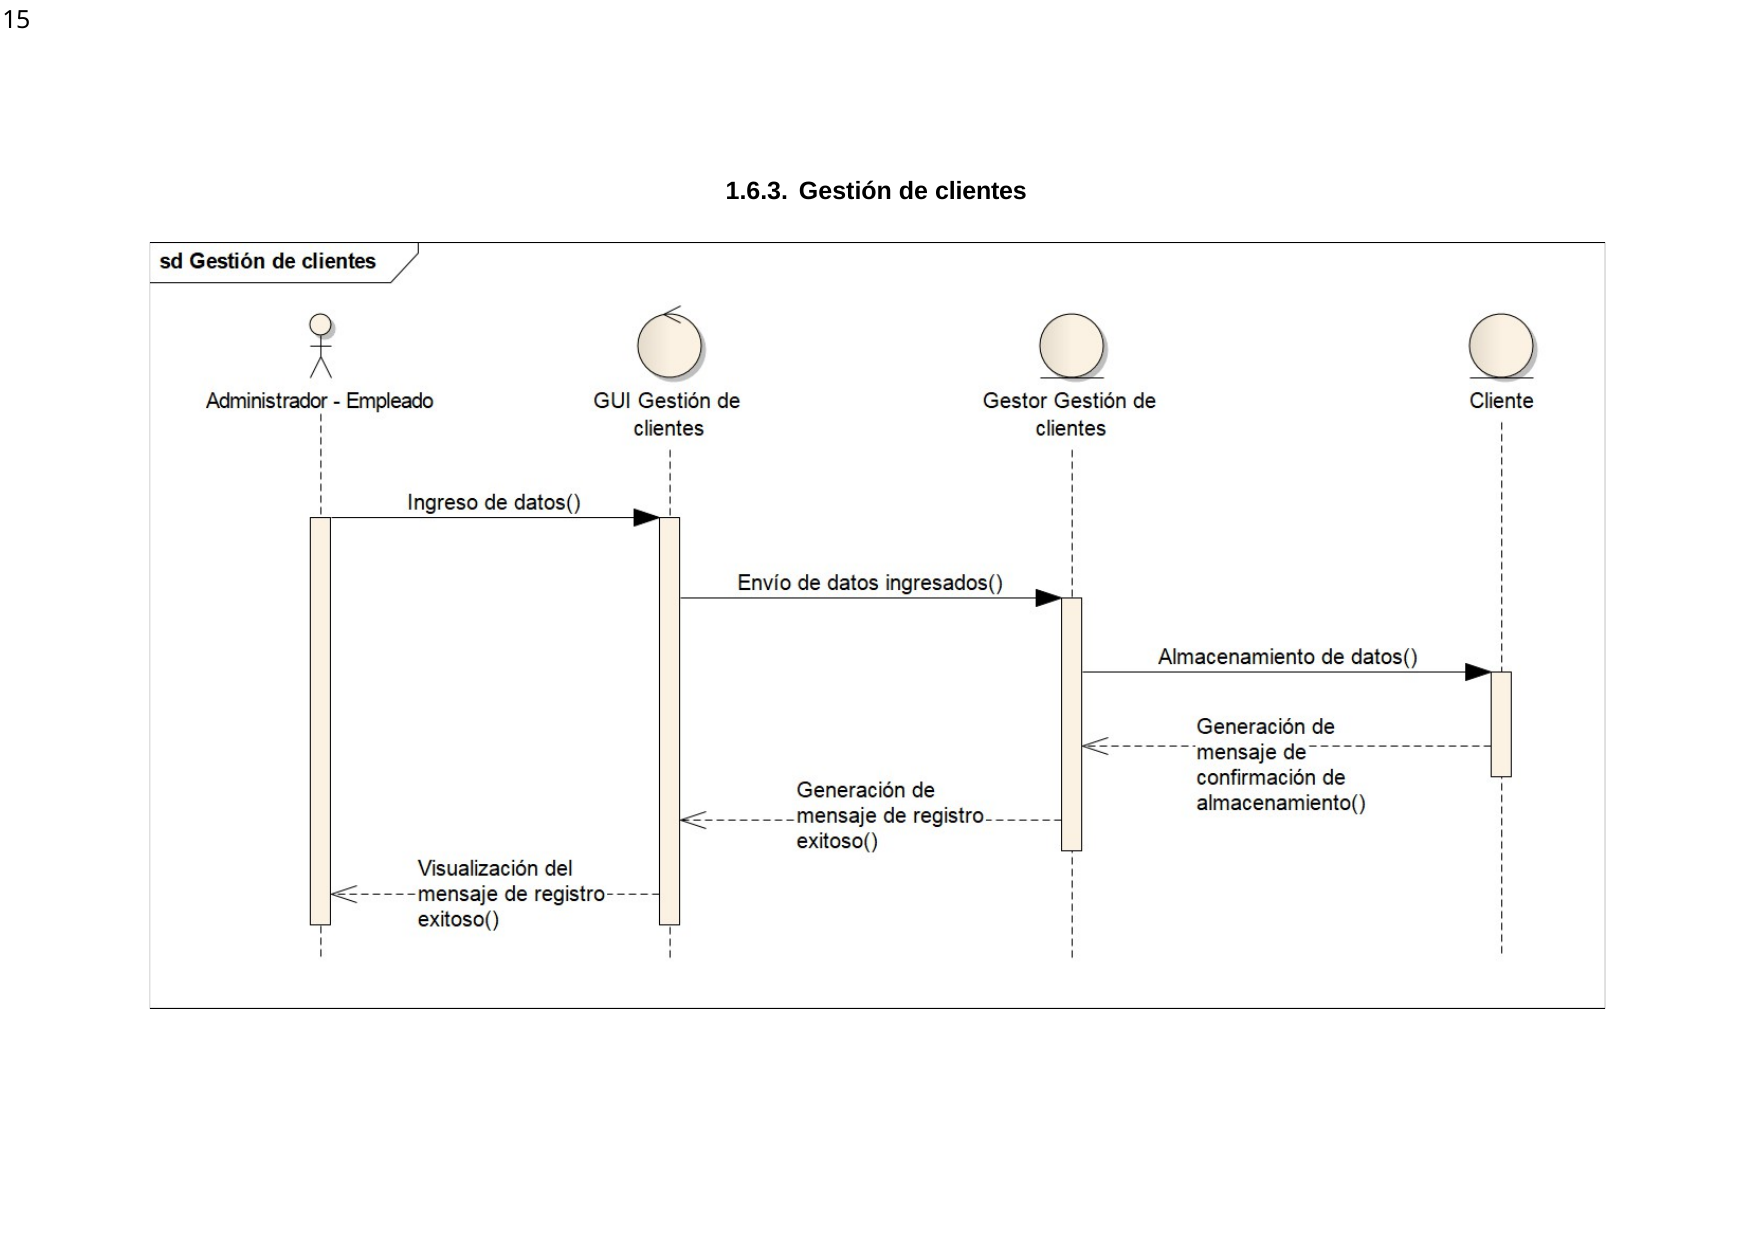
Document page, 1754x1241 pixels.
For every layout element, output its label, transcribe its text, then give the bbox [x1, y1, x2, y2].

picture [149, 242, 1606, 1009]
subtitle Gestión de clientes [725, 176, 1606, 205]
